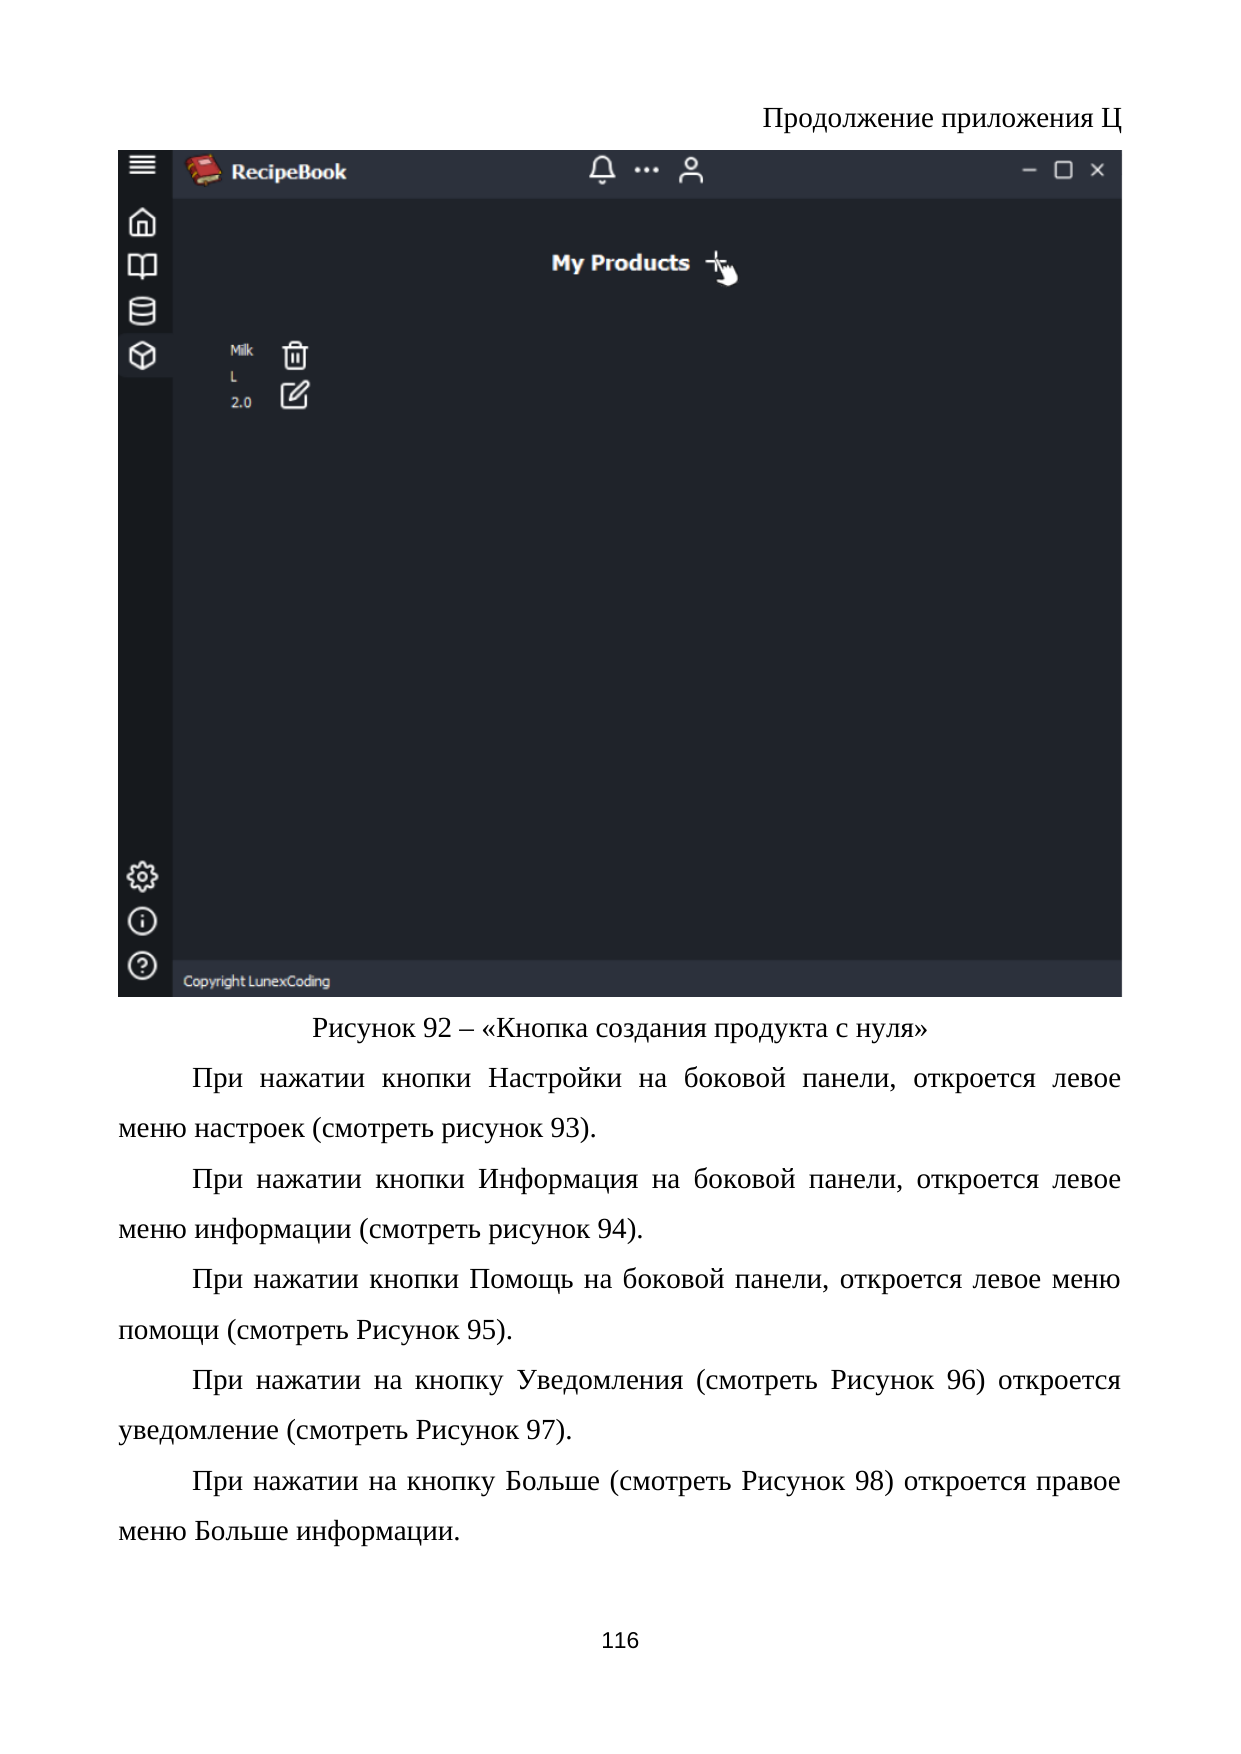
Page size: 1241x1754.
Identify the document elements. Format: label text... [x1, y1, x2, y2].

text При нажатии кнопки Настройки на боковой панели, откроется левое меню настроек (смотреть рисунок 93). [118, 1060, 1122, 1144]
text При нажатии кнопки Помощь на боковой панели, откроется левое меню помощи (смотреть Рисунок 95). [118, 1261, 1122, 1345]
picture [118, 150, 1123, 997]
text При нажатии на кнопку Больше (смотреть Рисунок 98) откроется правое меню Больше информации. [118, 1463, 1122, 1547]
text Продолжение приложения Ц [118, 100, 1122, 134]
text При нажатии на кнопку Уведомления (смотреть Рисунок 96) откроется уведомление (смотреть Рисунок 97). [118, 1362, 1122, 1446]
text Рисунок 92 – «Кнопка создания продукта с нуля» [118, 1010, 1122, 1043]
text При нажатии кнопки Информация на боковой панели, откроется левое меню информации (смотреть рисунок 94). [118, 1161, 1122, 1245]
